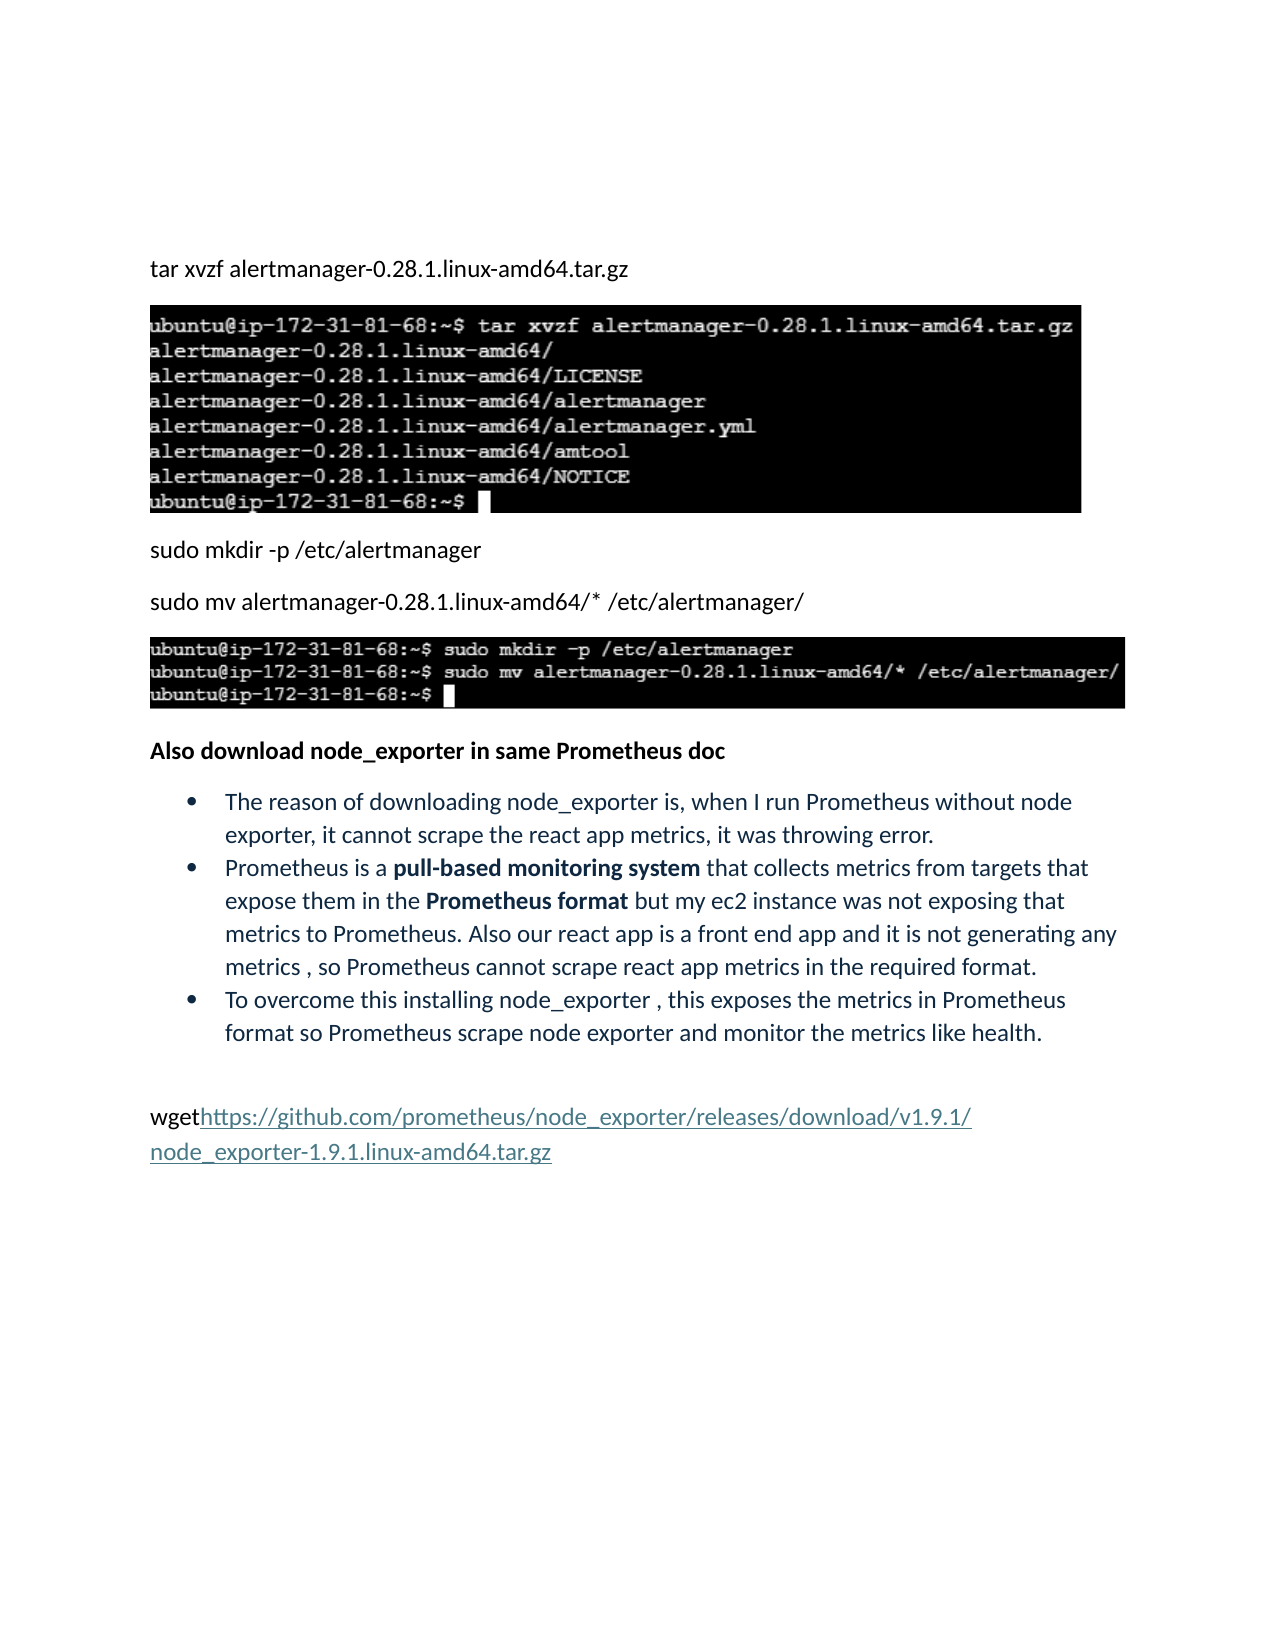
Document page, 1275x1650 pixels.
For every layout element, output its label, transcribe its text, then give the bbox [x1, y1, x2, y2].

text Also download node_exporter in same Prometheus doc [150, 735, 1125, 765]
text sudo mv alertmanager-0.28.1.linux-amd64/* /etc/alertmanager/ [150, 586, 1125, 617]
list Prometheus is a pull-based monitoring system that collects metrics from targets that expose them in the Prometheus format but my ec2 instance was not exposing that metrics to Prometheus. Also our react app is a front end app and it is not generating any metrics , so Prometheus cannot scrape react app metrics in the required format. [187, 852, 1125, 982]
text tar xvzf alertmanager-0.28.1.linux-amd64.tar.gz [150, 253, 1125, 284]
text sudo mkdir -p /etc/alertmanager [150, 534, 1125, 565]
picture [150, 305, 1082, 513]
text wgethttps://github.com/prometheus/node_exporter/releases/download/v1.9.1/node_exporter-1.9.1.linux-amd64.tar.gz [150, 1101, 1125, 1167]
list To overcome this installing node_exporter , this exposes the metrics in Prometheus format so Prometheus scrape node exporter and monitor the metrics like health. [187, 984, 1125, 1047]
list The reason of downloading node_exporter is, when I run Prometheus without node exporter, it cannot scrape the react app metrics, it was throwing error. [187, 786, 1125, 850]
picture [150, 637, 1125, 713]
